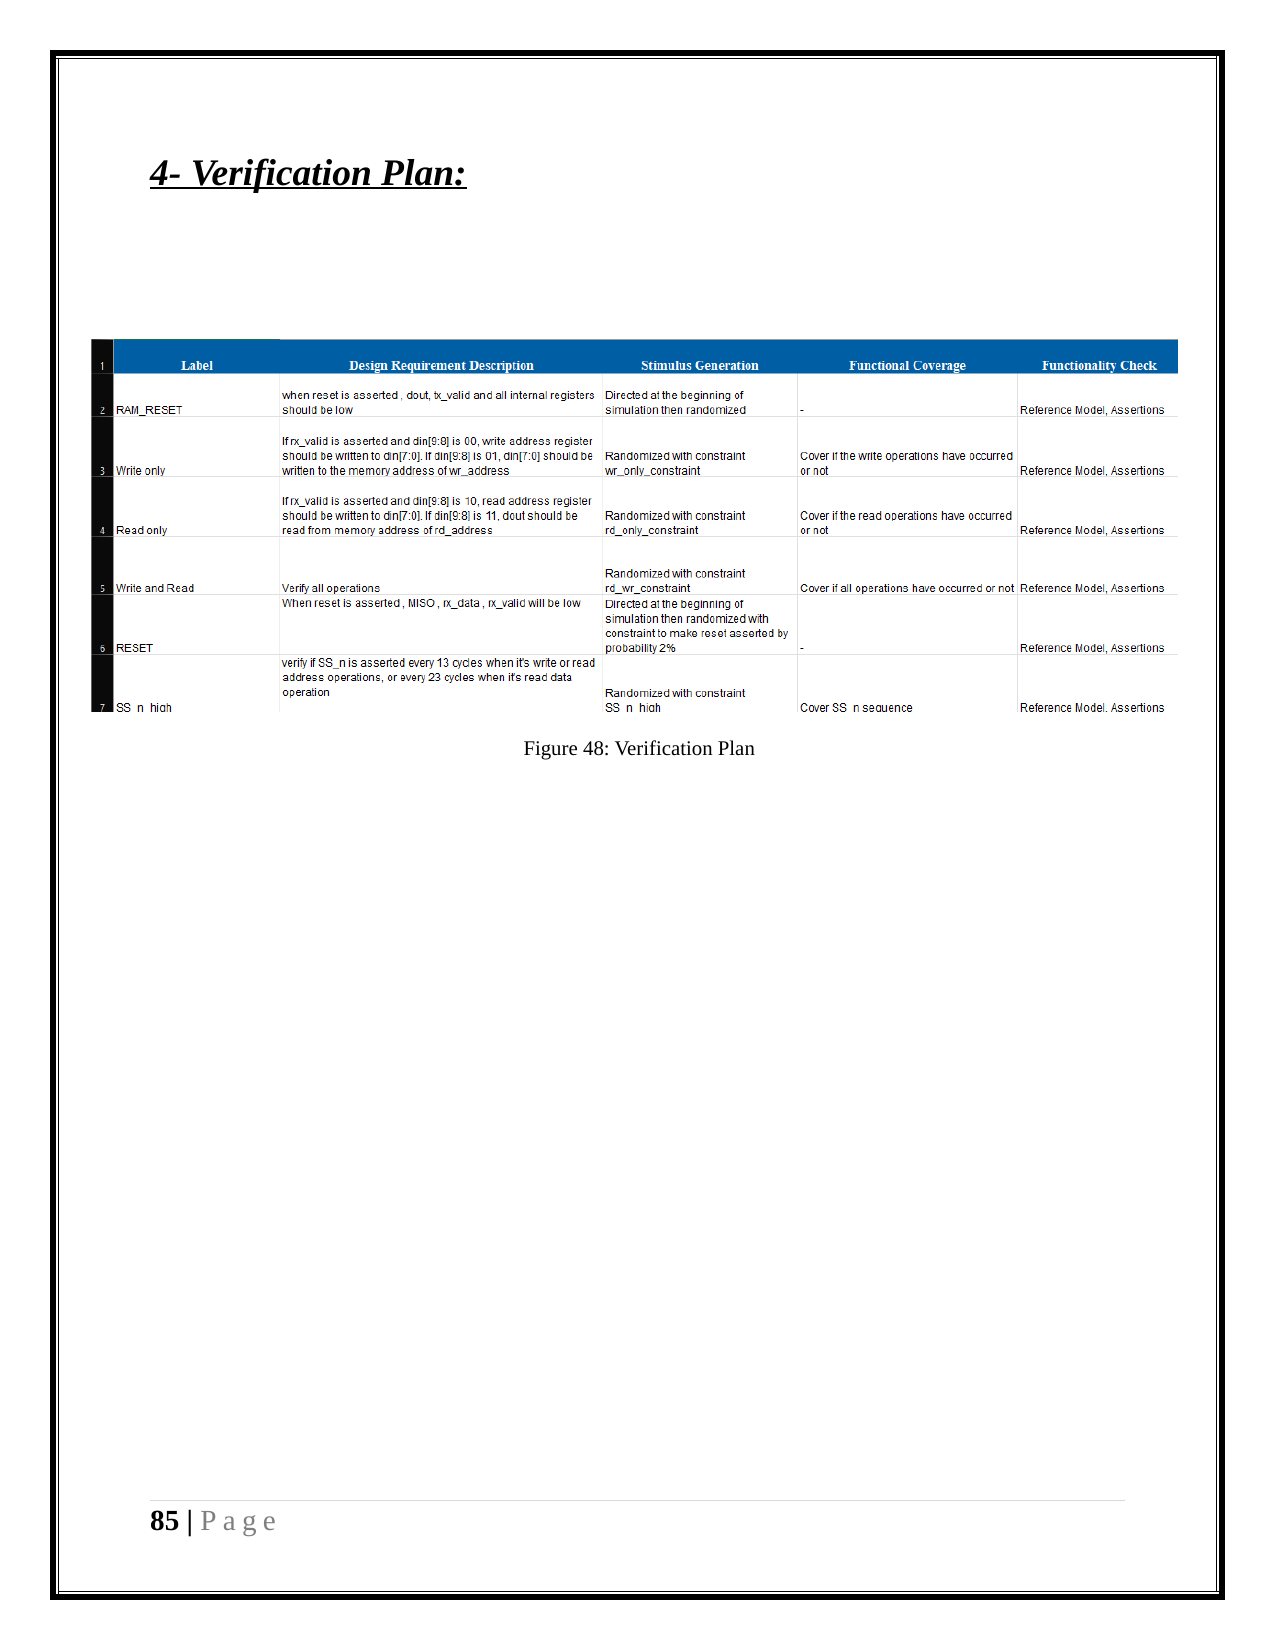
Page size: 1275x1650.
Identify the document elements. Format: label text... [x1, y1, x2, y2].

text 4- Verification Plan: [150, 150, 1125, 193]
picture [90, 339, 1178, 712]
